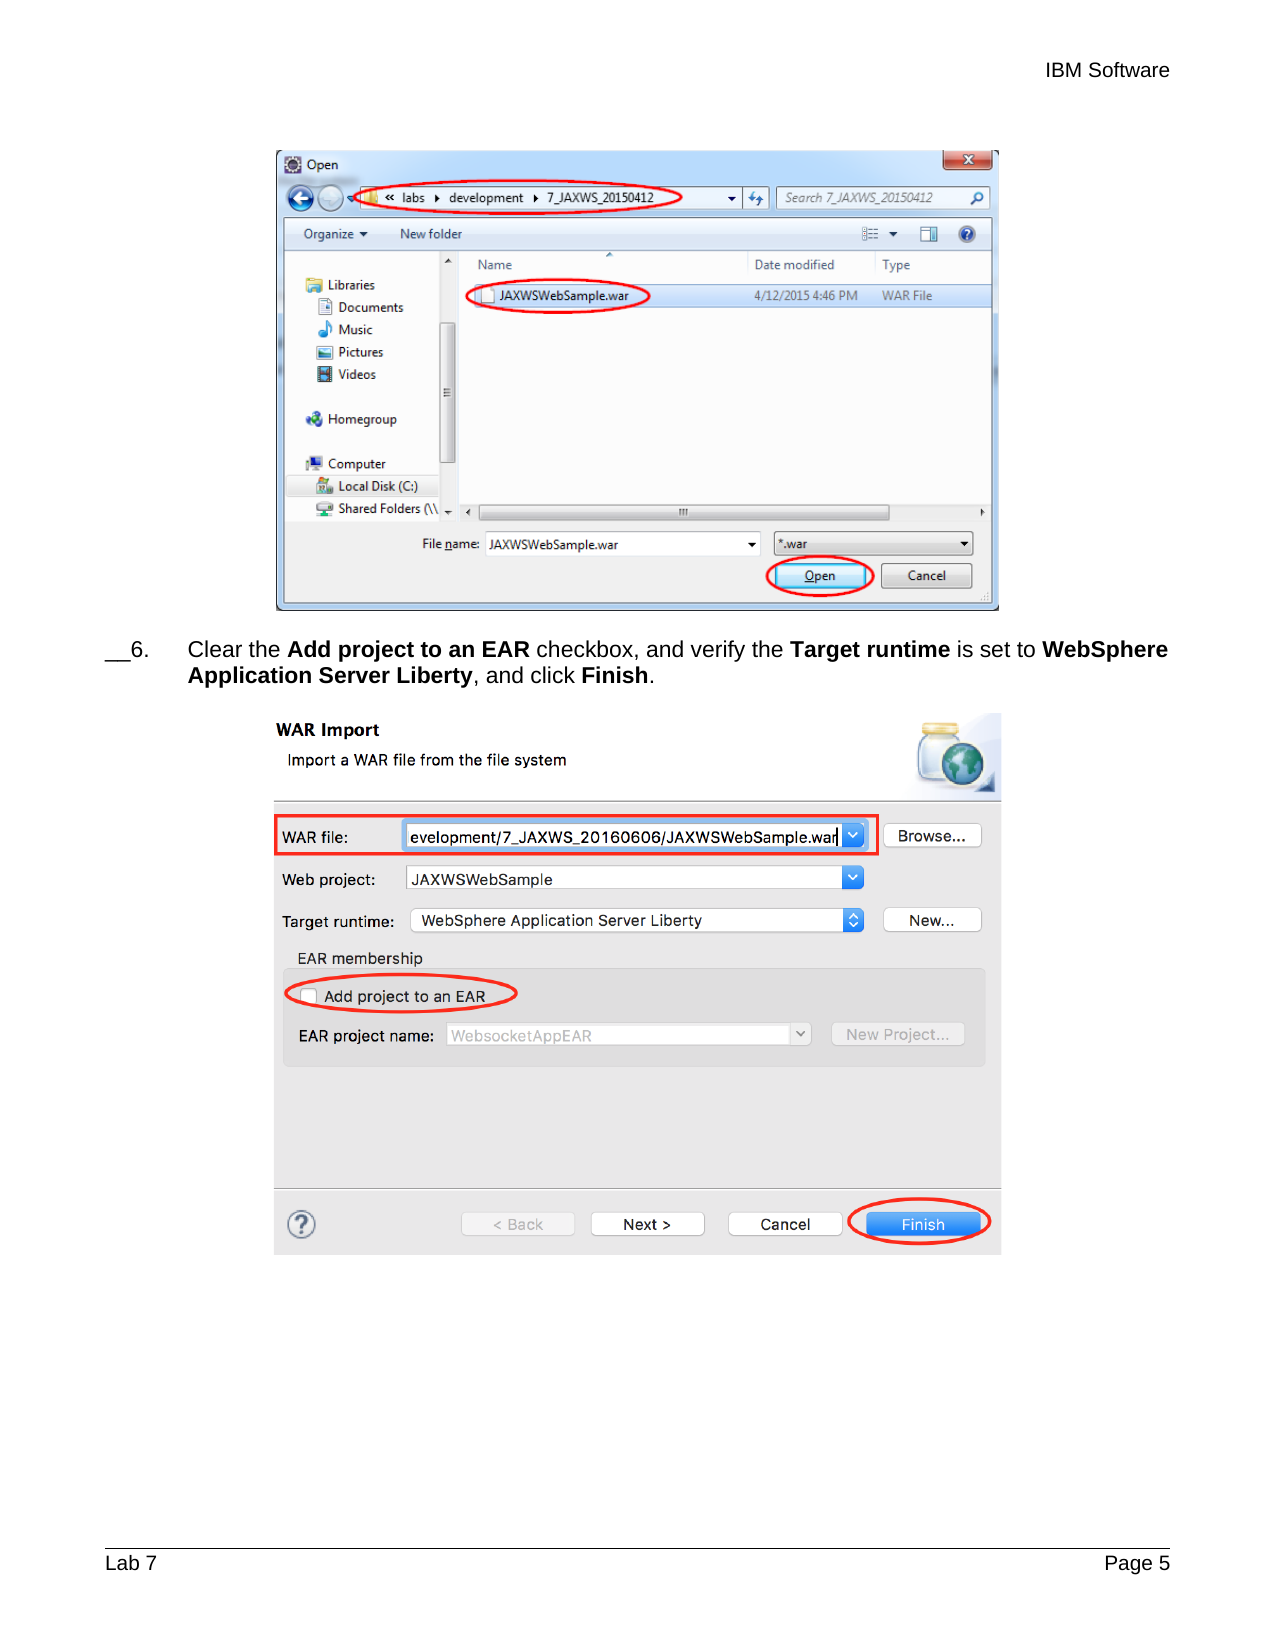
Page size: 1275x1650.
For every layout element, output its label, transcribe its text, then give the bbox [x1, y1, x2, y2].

picture [276, 150, 999, 611]
list Clear the Add project to an EAR checkbox, and verify the Target runtime is set to WebSphere Application Server Liberty, and click Finish. [105, 636, 1170, 688]
picture [273, 713, 1002, 1255]
